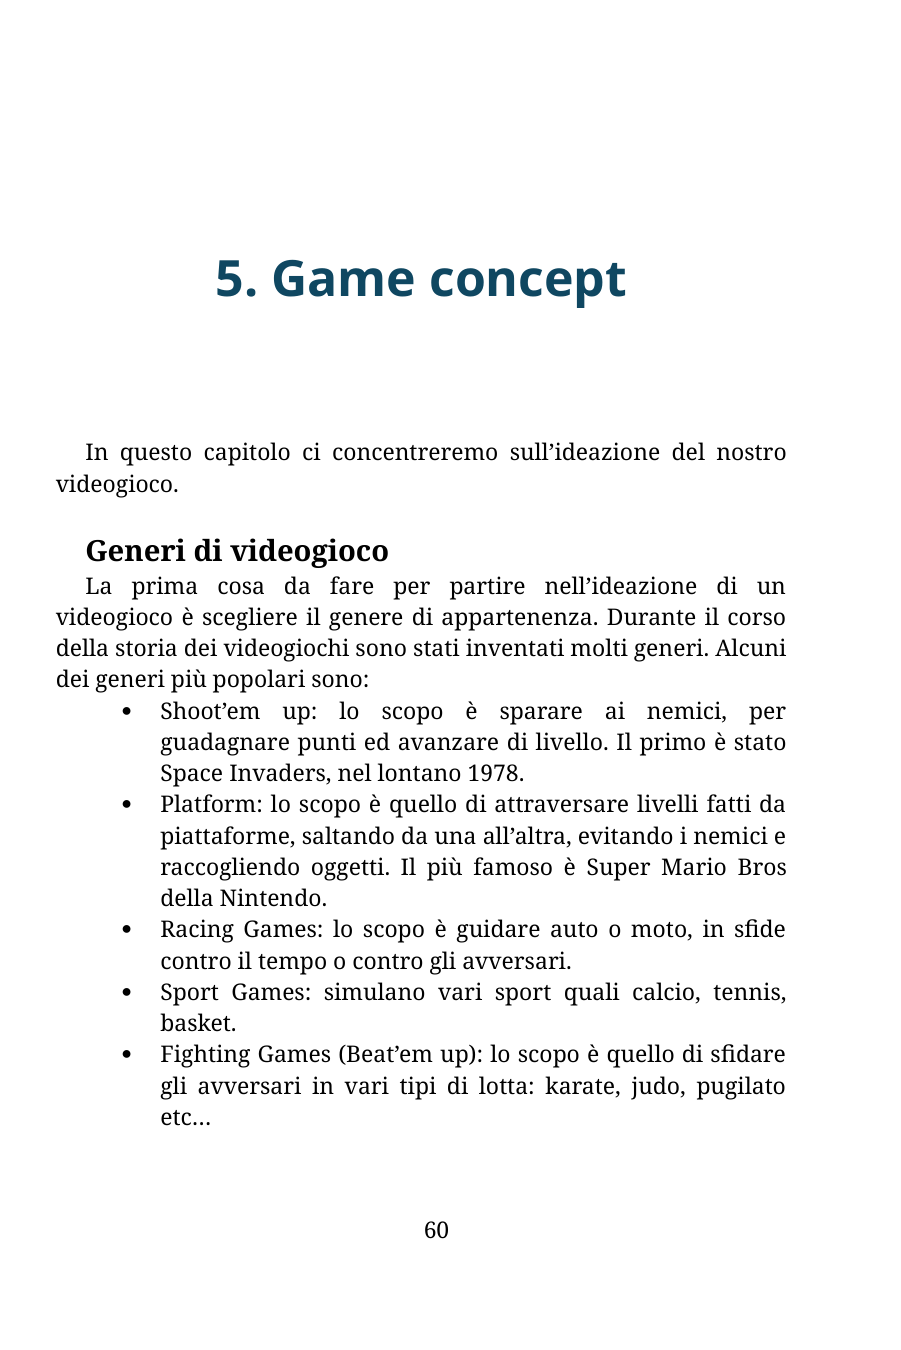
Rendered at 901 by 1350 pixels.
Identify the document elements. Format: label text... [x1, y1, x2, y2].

text Generi di videogioco [56, 530, 787, 570]
text In questo capitolo ci concentreremo sull’ideazione del nostro videogioco. [56, 436, 787, 499]
list Shoot’em up: lo scopo è sparare ai nemici, per guadagnare punti ed avanzare di livello. Il primo è stato Space Invaders, nel lontano 1978. [123, 695, 787, 788]
list Racing Games: lo scopo è guidare auto o moto, in sfide contro il tempo o contro gli avversari. [123, 913, 787, 976]
list Sport Games: simulano vari sport quali calcio, tennis, basket. [123, 976, 787, 1038]
subtitle 5. Game concept [56, 243, 787, 311]
text La prima cosa da fare per partire nell’ideazione di un videogioco è scegliere il genere di appartenenza. Durante il corso della storia dei videogiochi sono stati inventati molti generi. Alcuni dei generi più popolari sono: [56, 570, 787, 695]
list Platform: lo scopo è quello di attraversare livelli fatti da piattaforme, saltando da una all’altra, evitando i nemici e raccogliendo oggetti. Il più famoso è Super Mario Bros della Nintendo. [123, 788, 787, 913]
list Fighting Games (Beat’em up): lo scopo è quello di sfidare gli avversari in vari tipi di lotta: karate, judo, pugilato etc… [123, 1038, 787, 1132]
